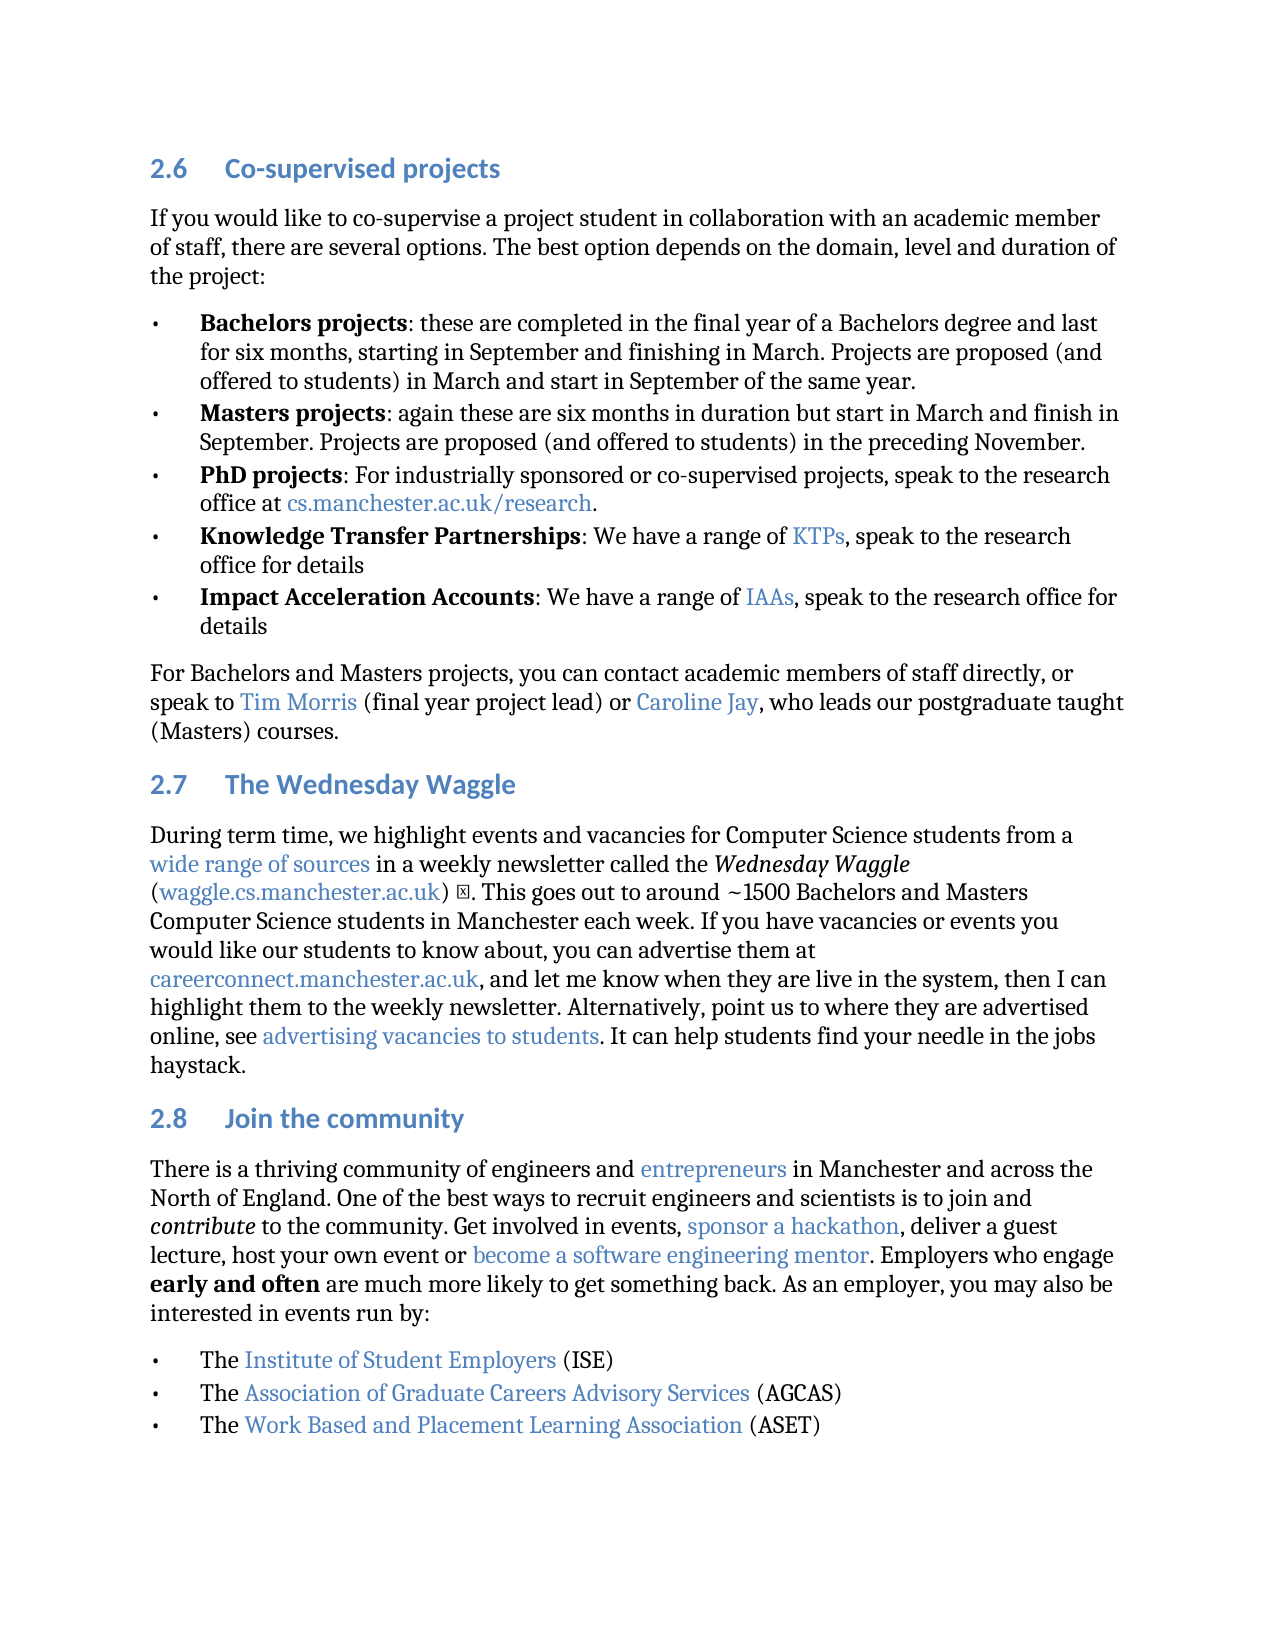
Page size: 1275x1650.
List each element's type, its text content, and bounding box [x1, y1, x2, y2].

subtitle 2.7 The Wednesday Waggle [150, 766, 1125, 802]
list PhD projects: For industrially sponsored or co-supervised projects, speak to the research office at cs.manchester.ac.uk/research. [150, 461, 1125, 518]
list The Association of Graduate Careers Advisory Services (AGCAS) [150, 1378, 1125, 1407]
subtitle 2.8 Join the community [150, 1100, 1125, 1136]
text During term time, we highlight events and vacancies for Computer Science students from a wide range of sources in a weekly newsletter called the Wednesday Waggle (waggle.cs.manchester.ac.uk) 🐝. This goes out to around ~1500 Bachelors and Masters Computer Science students in Manchester each week. If you have vacancies or events you would like our students to know about, you can advertise them at careerconnect.manchester.ac.uk, and let me know when they are live in the system, then I can highlight them to the weekly newsletter. Alternatively, point us to where they are advertised online, see advertising vacancies to students. It can help students find your needle in the jobs haystack. [150, 821, 1125, 1079]
list The Work Based and Placement Learning Association (ASET) [150, 1411, 1125, 1440]
list The Institute of Student Employers (ISE) [150, 1346, 1125, 1375]
list Impact Acceleration Accounts: We have a range of IAAs, speak to the research office for details [150, 583, 1125, 641]
text For Bachelors and Masters projects, you can contact academic members of staff directly, or speak to Tim Morris (final year project lead) or Caroline Jay, who leads our postgraduate taught (Masters) courses. [150, 659, 1125, 746]
text If you would like to co-supervise a project student in collaboration with an academic member of staff, there are several options. The best option depends on the domain, level and duration of the project: [150, 204, 1125, 291]
list Knowledge Transfer Partnerships: We have a range of KTPs, speak to the research office for details [150, 522, 1125, 579]
list Bachelors projects: these are completed in the final year of a Bachelors degree and last for six months, starting in September and finishing in March. Projects are proposed (and offered to students) in March and start in September of the same year. [150, 309, 1125, 396]
text There is a thriving community of engineers and entrepreneurs in Manchester and across the North of England. One of the best ways to recruit engineers and scientists is to join and contribute to the community. Get involved in events, sponsor a hackathon, deliver a guest lecture, host your own event or become a software engineering mentor. Employers who engage early and often are much more likely to get something back. As an employer, you may also be interested in events run by: [150, 1155, 1125, 1327]
list Masters projects: again these are six months in duration but start in March and finish in September. Projects are proposed (and offered to students) in the preceding November. [150, 399, 1125, 457]
subtitle 2.6 Co-supervised projects [150, 150, 1125, 186]
